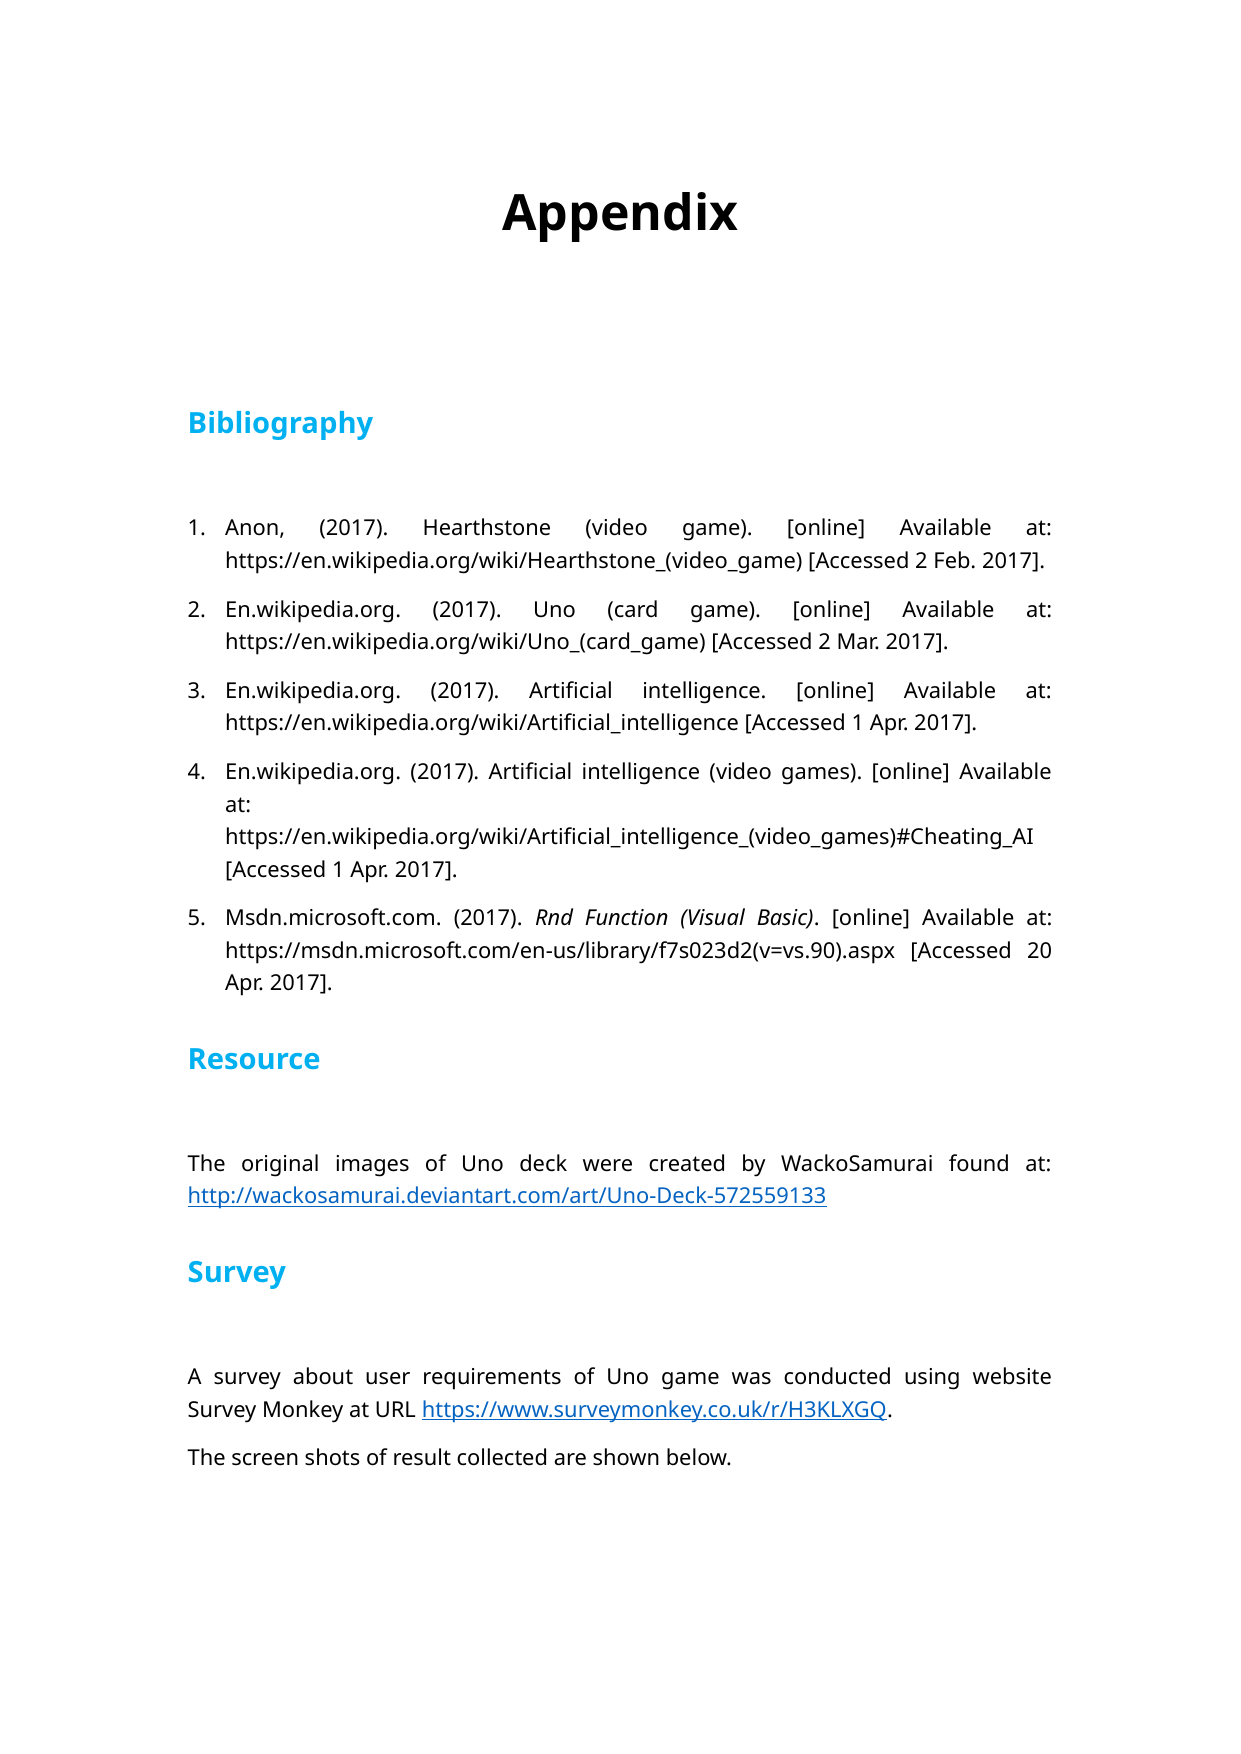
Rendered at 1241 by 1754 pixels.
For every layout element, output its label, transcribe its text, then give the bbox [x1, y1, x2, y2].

list En.wikipedia.org. (2017). Artificial intelligence. [online] Available at: https://en.wikipedia.org/wiki/Artificial_intelligence [Accessed 1 Apr. 2017]. [187, 673, 1053, 738]
subtitle Resource [187, 1026, 1053, 1091]
text The original images of Uno deck were created by WackoSamurai found at: http://wackosamurai.deviantart.com/art/Uno-Deck-572559133 [187, 1147, 1053, 1212]
subtitle Survey [187, 1239, 1053, 1304]
list Anon, (2017). Hearthstone (video game). [online] Available at: https://en.wikipedia.org/wiki/Hearthstone_(video_game) [Accessed 2 Feb. 2017]. [187, 511, 1053, 576]
subtitle Appendix [187, 162, 1053, 259]
subtitle Bibliography [187, 390, 1053, 455]
list En.wikipedia.org. (2017). Uno (card game). [online] Available at: https://en.wikipedia.org/wiki/Uno_(card_game) [Accessed 2 Mar. 2017]. [187, 592, 1053, 657]
text A survey about user requirements of Uno game was conducted using website Survey Monkey at URL https://www.surveymonkey.co.uk/r/H3KLXGQ. [187, 1360, 1053, 1425]
list En.wikipedia.org. (2017). Artificial intelligence (video games). [online] Available at: https://en.wikipedia.org/wiki/Artificial_intelligence_(video_games)#Cheating_AI [Accessed 1 Apr. 2017]. [187, 755, 1053, 885]
text The screen shots of result collected are shown below. [187, 1441, 1053, 1473]
list Msdn.microsoft.com. (2017). Rnd Function (Visual Basic). [online] Available at: https://msdn.microsoft.com/en-us/library/f7s023d2(v=vs.90).aspx [Accessed 20 Apr. 2017]. [187, 901, 1053, 998]
